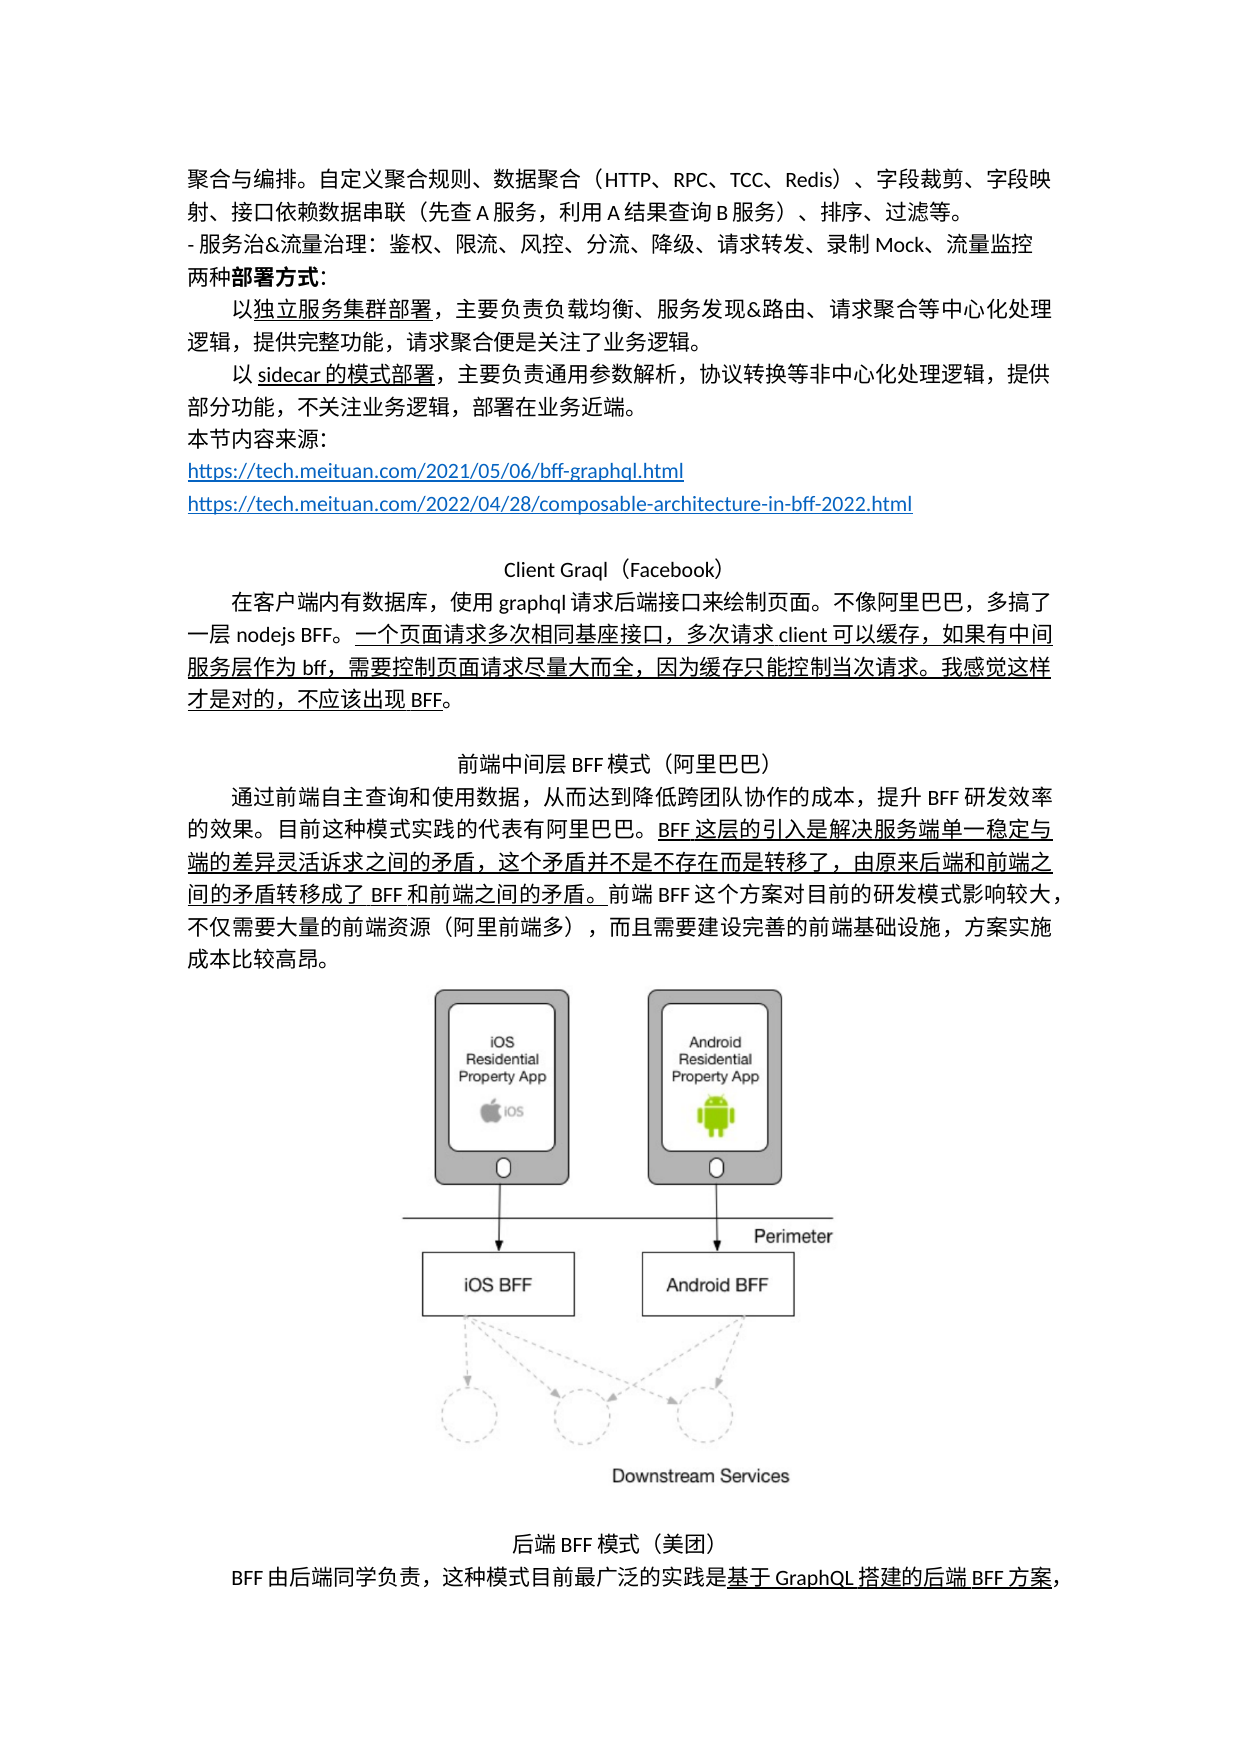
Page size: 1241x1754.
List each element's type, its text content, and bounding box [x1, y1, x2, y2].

text 通过前端自主查询和使用数据，从而达到降低跨团队协作的成本，提升BFF研发效率的效果。目前这种模式实践的代表有阿里巴巴。BFF这层的引入是解决服务端单一稳定与端的差异灵活诉求之间的矛盾，这个矛盾并不是不存在而是转移了，由原来后端和前端之间的矛盾转移成了BFF和前端之间的矛盾。前端BFF这个方案对目前的研发模式影响较大，不仅需要大量的前端资源（阿里前端多），而且需要建设完善的前端基础设施，方案实施成本比较高昂。 [187, 873, 1053, 974]
text 后端BFF模式（美团） [187, 1527, 1053, 1559]
text 本节内容来源： [187, 422, 1053, 454]
picture [387, 974, 853, 1498]
text - 服务治&流量治理：鉴权、限流、风控、分流、降级、请求转发、录制Mock、流量监控 [187, 227, 1053, 259]
text 在客户端内有数据库，使用graphql请求后端接口来绘制页面。不像阿里巴巴，多搞了一层nodejs BFF。一个页面请求多次相同基座接口，多次请求client可以缓存，如果有中间服务层作为bff，需要控制页面请求尽量大而全，因为缓存只能控制当次请求。我感觉这样才是对的，不应该出现BFF。 [187, 584, 1053, 714]
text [187, 1559, 1053, 1592]
text 两种部署方式： [187, 259, 1053, 292]
text 通过前端自主查询和使用数据，从而达到降低跨团队协作的成本，提升BFF研发效率的效果。目前这种模式实践的代表有阿里巴巴。BFF这层的引入是解决服务端单一稳定与端的差异灵活诉求之间的矛盾，这个矛盾并不是不存在而是转移了，由原来后端和前端之间的矛盾转移成了BFF和前端之间的矛盾。前端BFF这个方案对目前的研发模式影响较大，不仅需要大量的前端资源（阿里前端多），而且需要建设完善的前端基础设施，方案实施成本比较高昂。 [187, 779, 1053, 872]
text 以sidecar的模式部署，主要负责通用参数解析，协议转换等非中心化处理逻辑，提供部分功能，不关注业务逻辑，部署在业务近端。 [187, 357, 1053, 422]
text https://tech.meituan.com/2021/05/06/bff-graphql.html [187, 454, 1053, 487]
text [187, 162, 1053, 227]
text Client Graql（Facebook） [187, 552, 1053, 584]
text 以独立服务集群部署，主要负责负载均衡、服务发现&路由、请求聚合等中心化处理逻辑，提供完整功能，请求聚合便是关注了业务逻辑。 [187, 292, 1053, 357]
text https://tech.meituan.com/2022/04/28/composable-architecture-in-bff-2022.html [187, 487, 1053, 519]
text 前端中间层BFF模式（阿里巴巴） [187, 747, 1053, 779]
